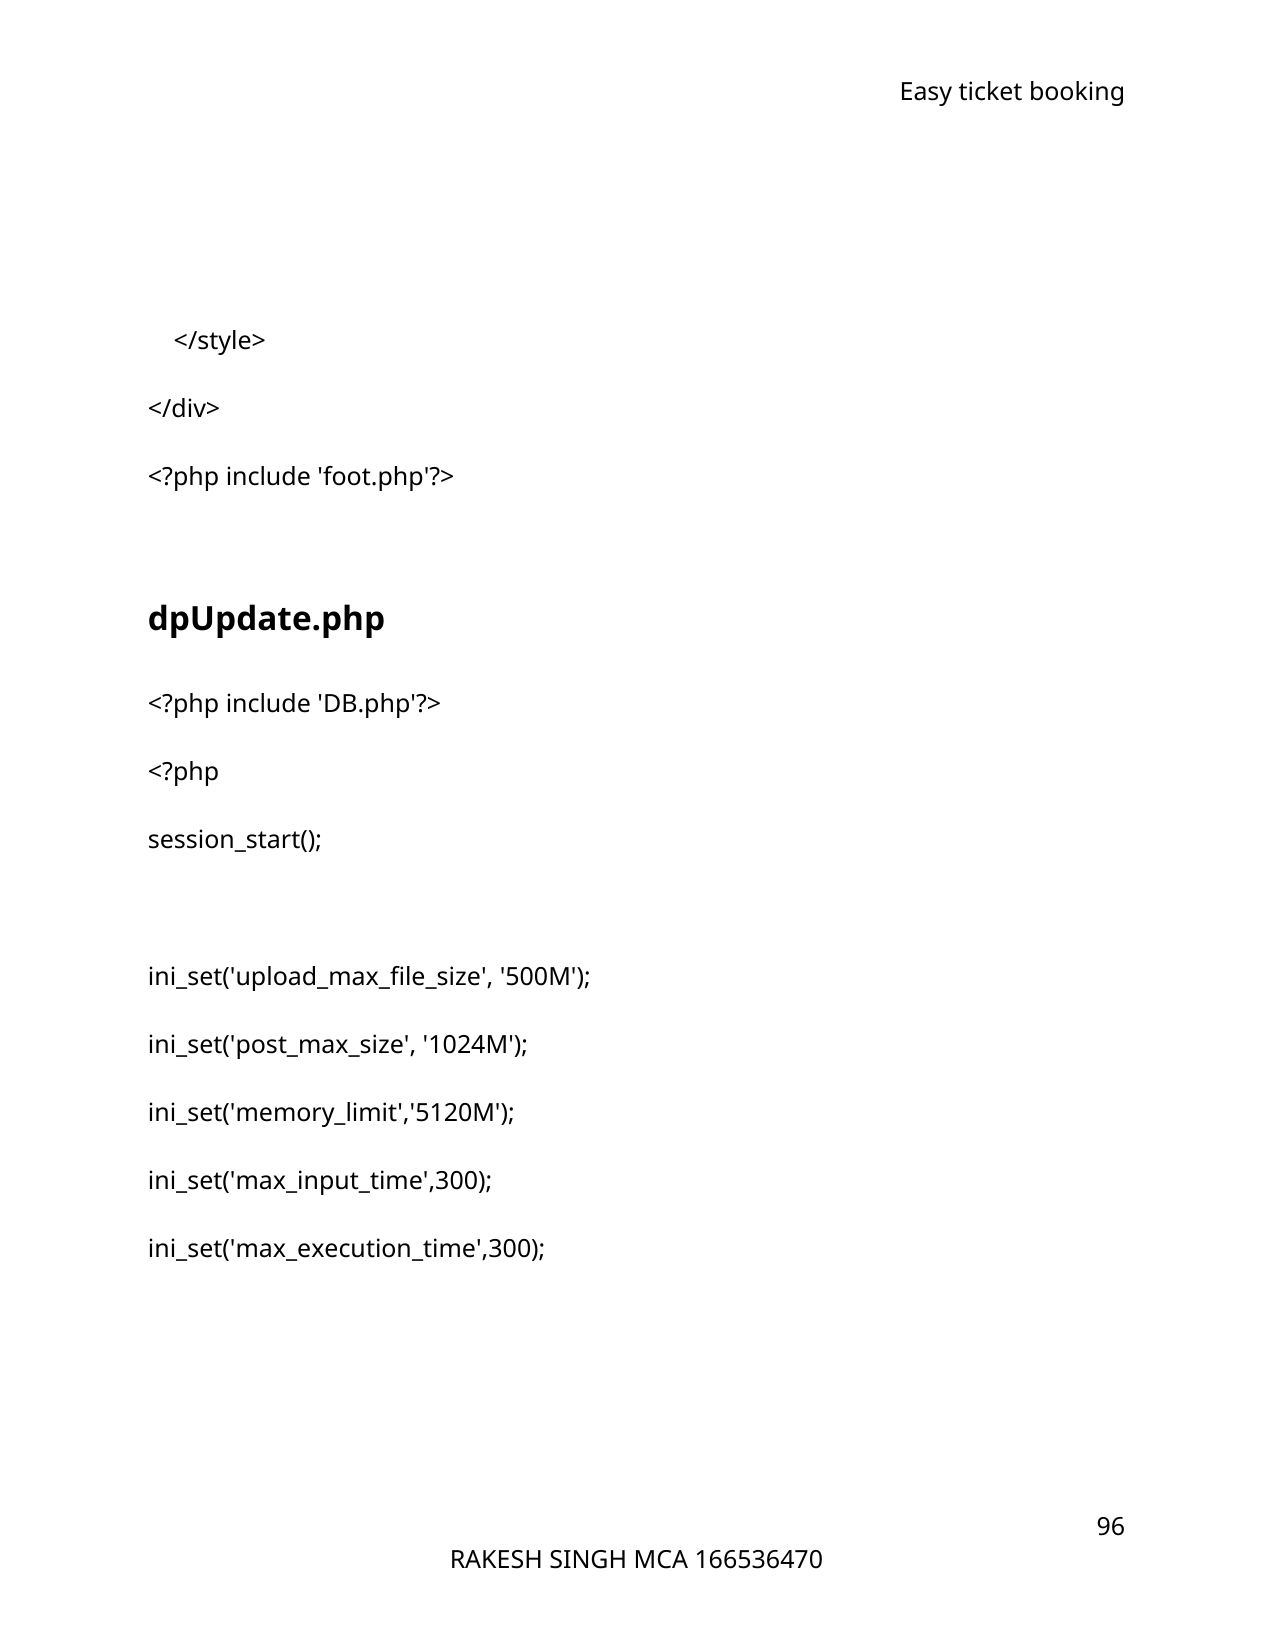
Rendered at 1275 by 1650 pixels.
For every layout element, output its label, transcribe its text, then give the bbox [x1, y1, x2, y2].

text </div> [148, 391, 1125, 425]
text <?php include 'foot.php'?> [148, 459, 1125, 493]
text ini_set('post_max_size', '1024M'); [148, 1026, 1125, 1061]
text ini_set('max_execution_time',300); [148, 1231, 1125, 1265]
text ini_set('upload_max_file_size', '500M'); [148, 958, 1125, 992]
text </style> [148, 322, 1125, 357]
text session_start(); [148, 822, 1125, 856]
text ini_set('memory_limit','5120M'); [148, 1094, 1125, 1129]
text <?php [148, 754, 1125, 788]
text <?php include 'DB.php'?> [148, 686, 1125, 720]
text ini_set('max_input_time',300); [148, 1163, 1125, 1197]
text dpUpdate.php [148, 595, 1125, 640]
